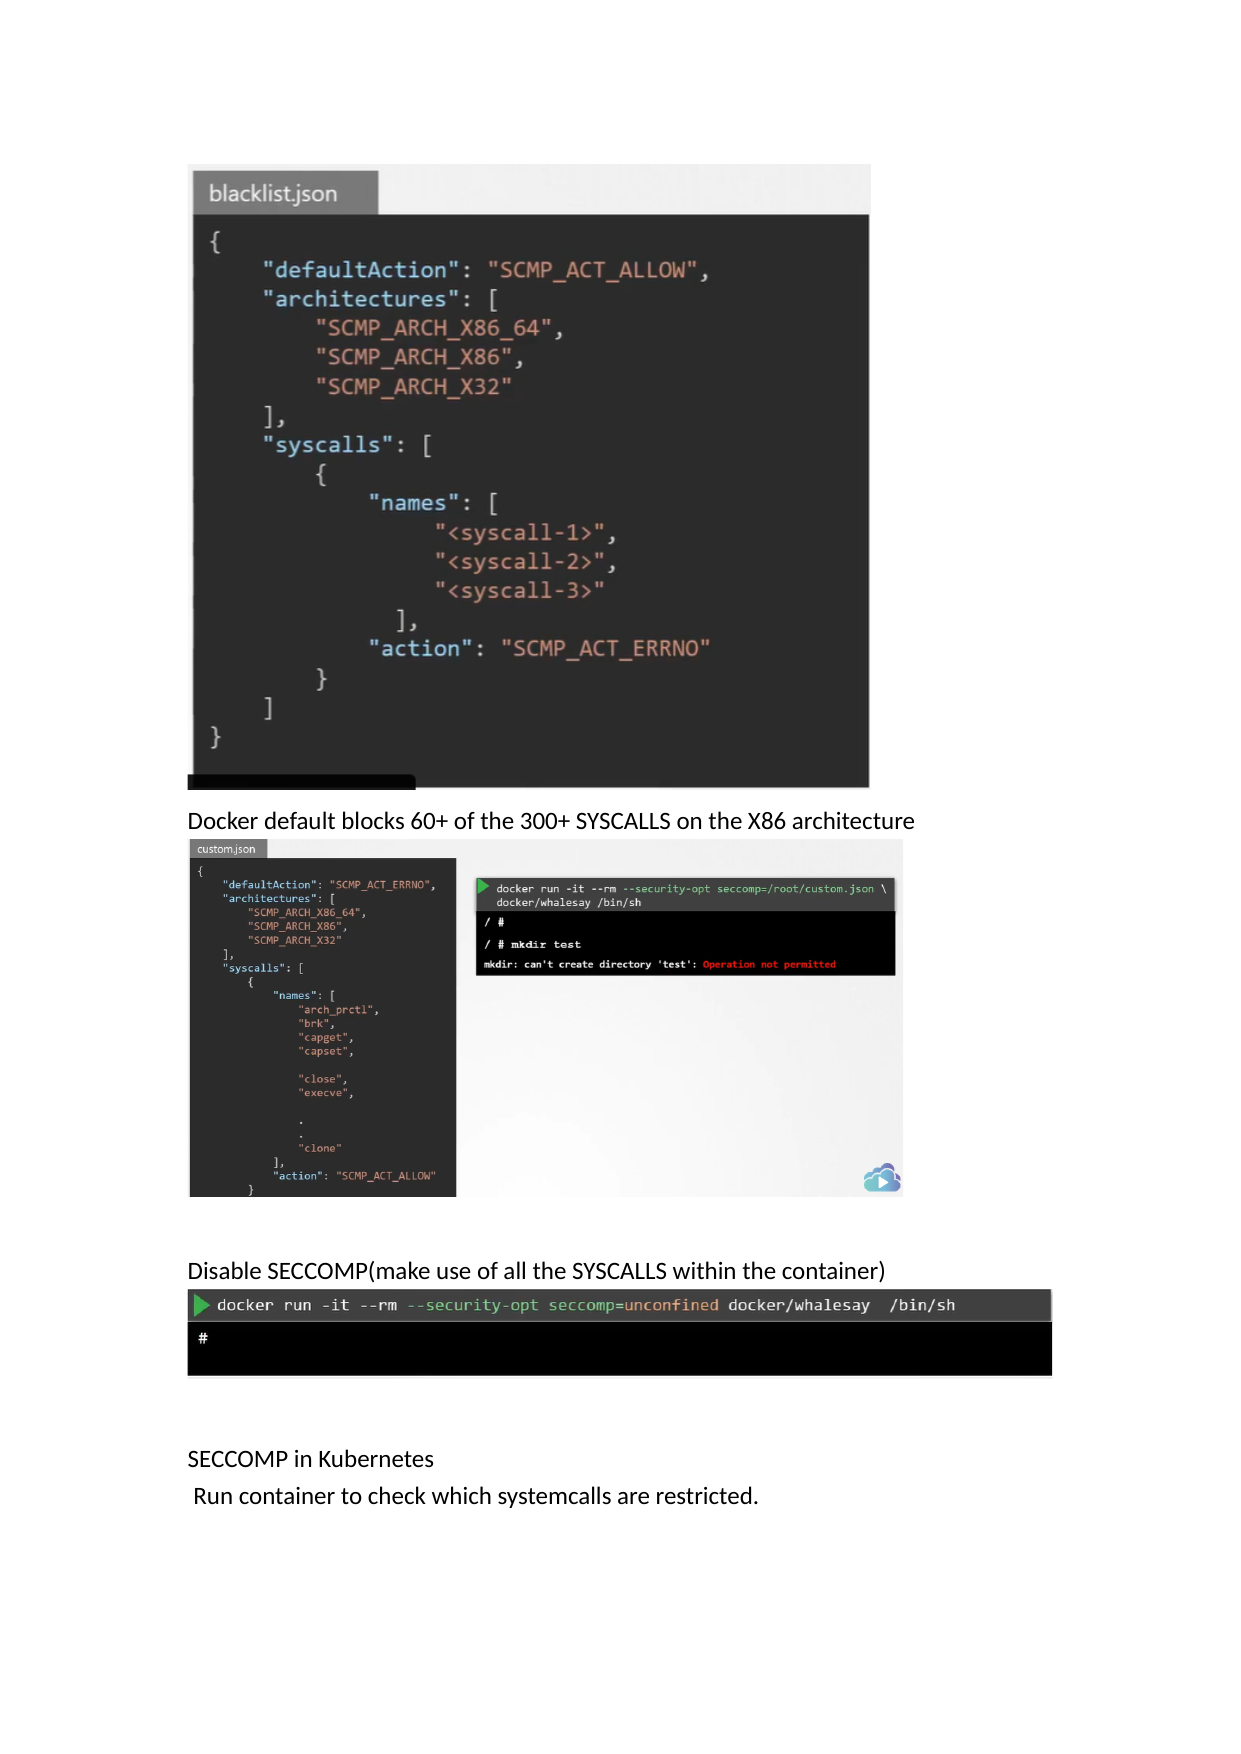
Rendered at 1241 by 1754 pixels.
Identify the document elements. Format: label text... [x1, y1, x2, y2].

picture [187, 1289, 1053, 1379]
text SECCOMP in Kubernetes [187, 1439, 1053, 1477]
text Docker default blocks 60+ of the 300+ SYSCALLS on the X86 architecture [187, 802, 1053, 839]
text Disable SECCOMP(make use of all the SYSCALLS within the container) [187, 1252, 1053, 1289]
text Run container to check which systemcalls are restricted. [187, 1477, 1053, 1514]
picture [187, 839, 904, 1203]
picture [187, 164, 871, 790]
